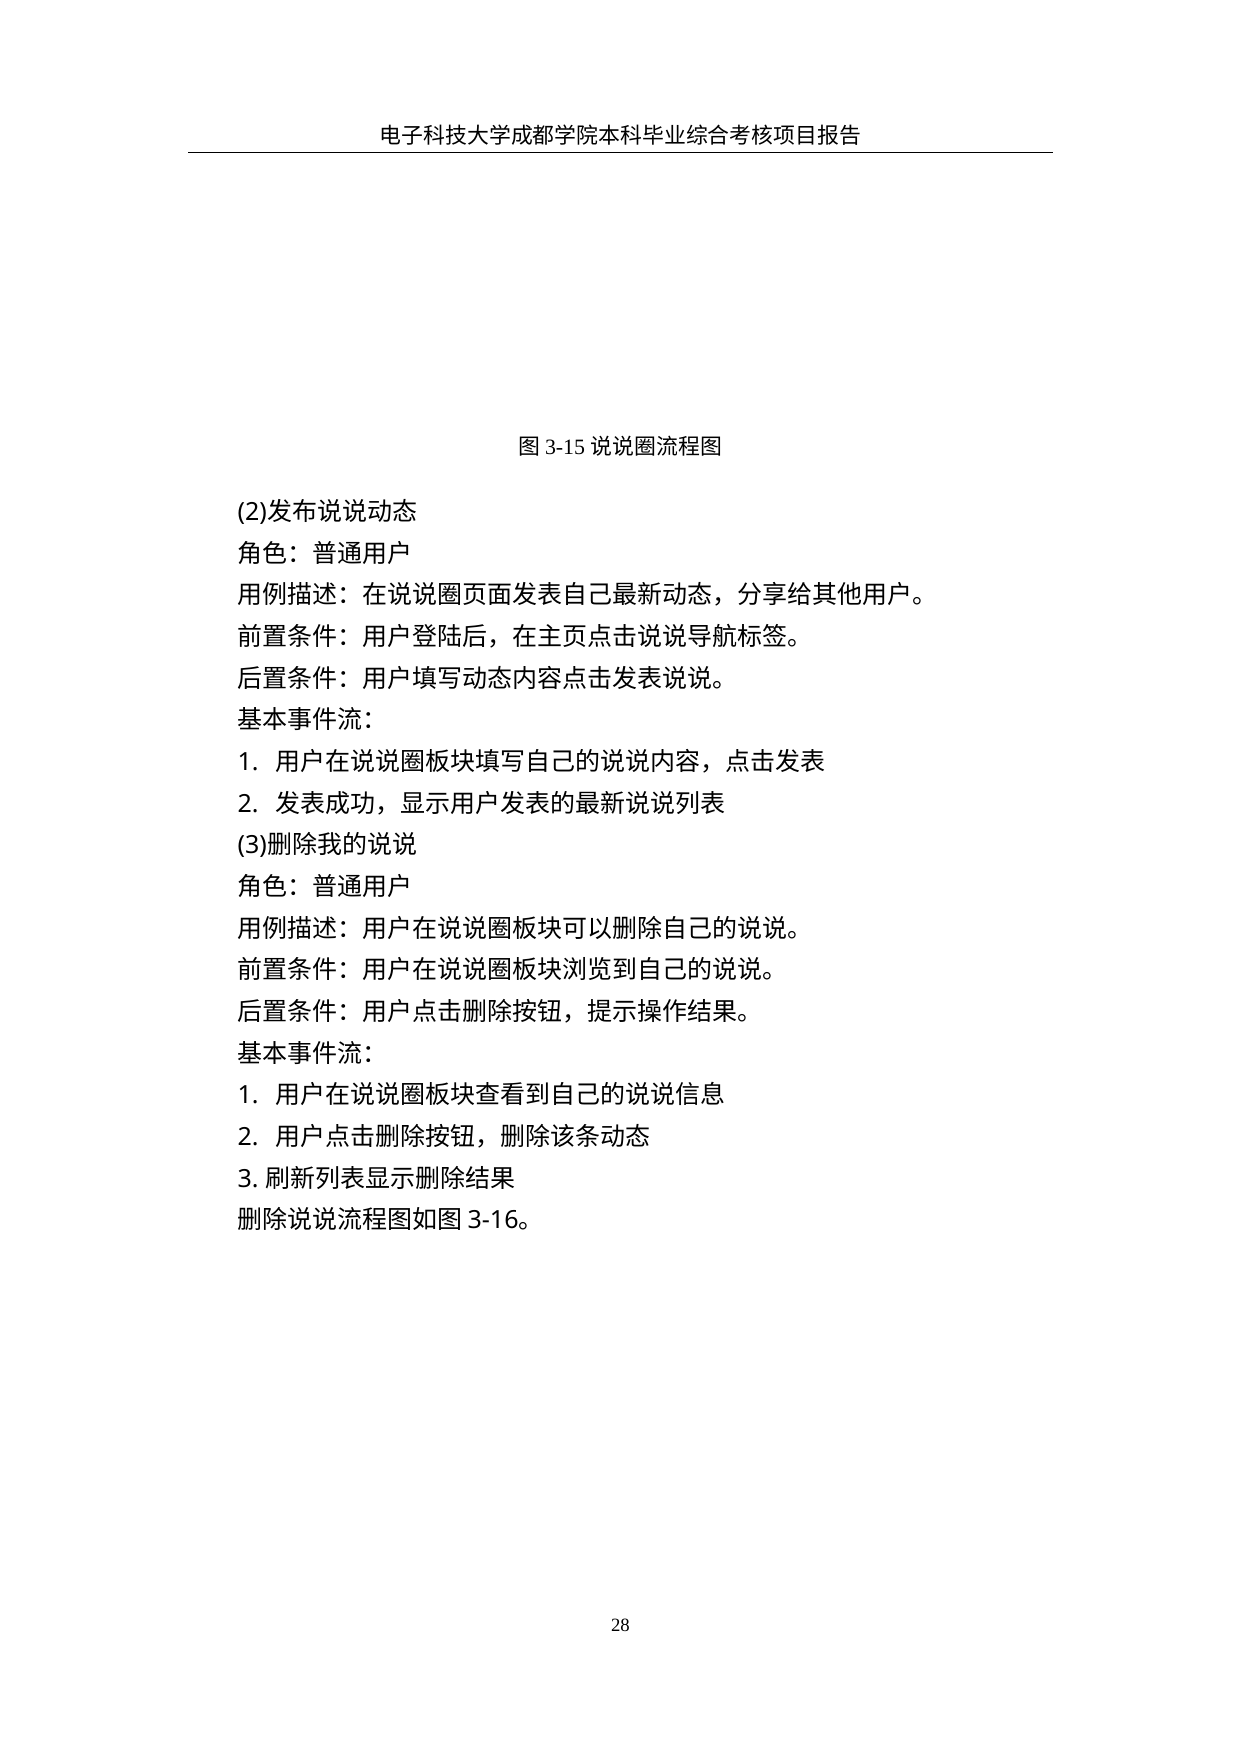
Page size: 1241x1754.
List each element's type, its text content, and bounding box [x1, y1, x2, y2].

text 2. 发表成功，显示用户发表的最新说说列表 [237, 779, 1053, 820]
text 基本事件流： [237, 695, 1053, 737]
text 角色：普通用户 [237, 862, 1053, 904]
text 后置条件：用户点击删除按钮，提示操作结果。 [237, 987, 1053, 1029]
text 后置条件：用户填写动态内容点击发表说说。 [237, 654, 1053, 695]
text 1. 用户在说说圈板块填写自己的说说内容，点击发表 [237, 737, 1053, 779]
text 角色：普通用户 [237, 529, 1053, 570]
text 删除说说流程图如图3-16。 [237, 1195, 1053, 1237]
text 1. 用户在说说圈板块查看到自己的说说信息 [237, 1070, 1053, 1112]
text 2. 用户点击删除按钮，删除该条动态 [237, 1112, 1053, 1154]
text 前置条件：用户登陆后，在主页点击说说导航标签。 [237, 612, 1053, 654]
text 3. 刷新列表显示删除结果 [237, 1154, 1053, 1195]
text 基本事件流： [237, 1029, 1053, 1070]
text 图3-15 说说圈流程图 [187, 428, 1053, 462]
text 用例描述：在说说圈页面发表自己最新动态，分享给其他用户。 [237, 570, 1053, 612]
text (3)删除我的说说 [237, 820, 1053, 862]
text 前置条件：用户在说说圈板块浏览到自己的说说。 [237, 945, 1053, 987]
text 用例描述：用户在说说圈板块可以删除自己的说说。 [237, 904, 1053, 945]
text (2)发布说说动态 [237, 487, 1053, 529]
